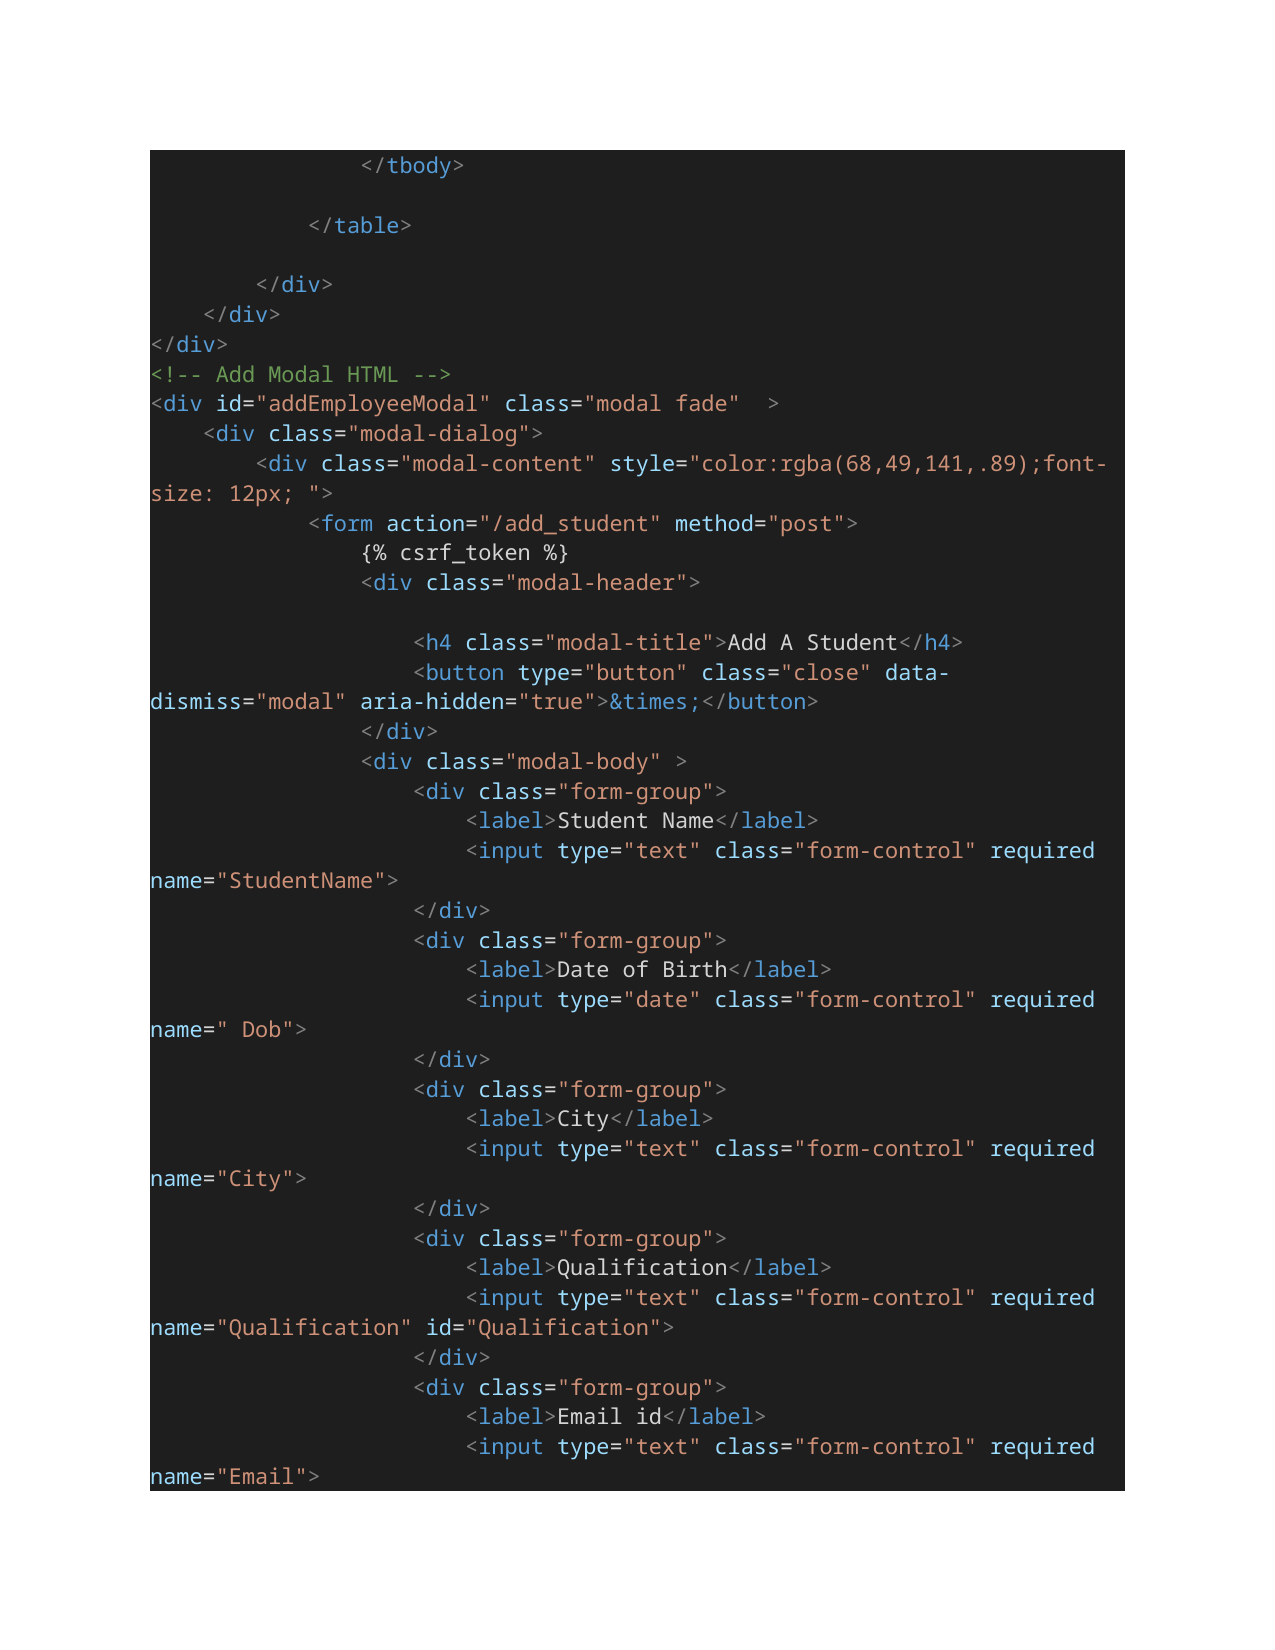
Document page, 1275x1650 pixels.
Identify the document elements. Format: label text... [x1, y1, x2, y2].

text <div class="form-group"> [150, 1222, 1125, 1252]
text </div> [150, 1342, 1125, 1371]
text <input type="text" class="form-control" required name="Email"> [150, 1431, 1125, 1491]
text <h4 class="modal-title">Add A Student</h4> [150, 627, 1125, 656]
text <div class="form-group"> [150, 1073, 1125, 1103]
text </table> [150, 209, 1125, 239]
text <label>Student Name</label> [150, 805, 1125, 835]
text <label>Email id</label> [150, 1401, 1125, 1431]
text </div> [150, 1193, 1125, 1222]
text <div class="modal-header"> [150, 567, 1125, 597]
text </div> [150, 716, 1125, 746]
text <div class="form-group"> [150, 1371, 1125, 1401]
text <div class="modal-dialog"> [150, 418, 1125, 448]
text <input type="text" class="form-control" required name="StudentName"> [150, 835, 1125, 895]
text <div class="modal-body" > [150, 746, 1125, 776]
text </tbody> [150, 150, 1125, 180]
text <label>City</label> [150, 1103, 1125, 1133]
text <div id="addEmployeeModal" class="modal fade" > [150, 388, 1125, 418]
text <input type="text" class="form-control" required name="City"> [150, 1133, 1125, 1193]
text <button type="button" class="close" data-dismiss="modal" aria-hidden="true">&times;</button> [150, 656, 1125, 716]
text <input type="date" class="form-control" required name=" Dob"> [150, 984, 1125, 1044]
text <form action="/add_student" method="post"> [150, 507, 1125, 537]
text <div class="form-group"> [150, 924, 1125, 954]
text </div> [150, 299, 1125, 329]
text <div class="modal-content" style="color:rgba(68,49,141,.89);font-size: 12px; "> [150, 448, 1125, 507]
text </div> [150, 895, 1125, 924]
text <div class="form-group"> [150, 776, 1125, 805]
text <input type="text" class="form-control" required name="Qualification" id="Qualification"> [150, 1282, 1125, 1342]
text <label>Date of Birth</label> [150, 954, 1125, 984]
text </div> [150, 329, 1125, 358]
text <label>Qualification</label> [150, 1252, 1125, 1282]
text <!-- Add Modal HTML --> [150, 358, 1125, 388]
text </div> [150, 1044, 1125, 1073]
text {% csrf_token %} [150, 537, 1125, 567]
text </div> [150, 269, 1125, 299]
